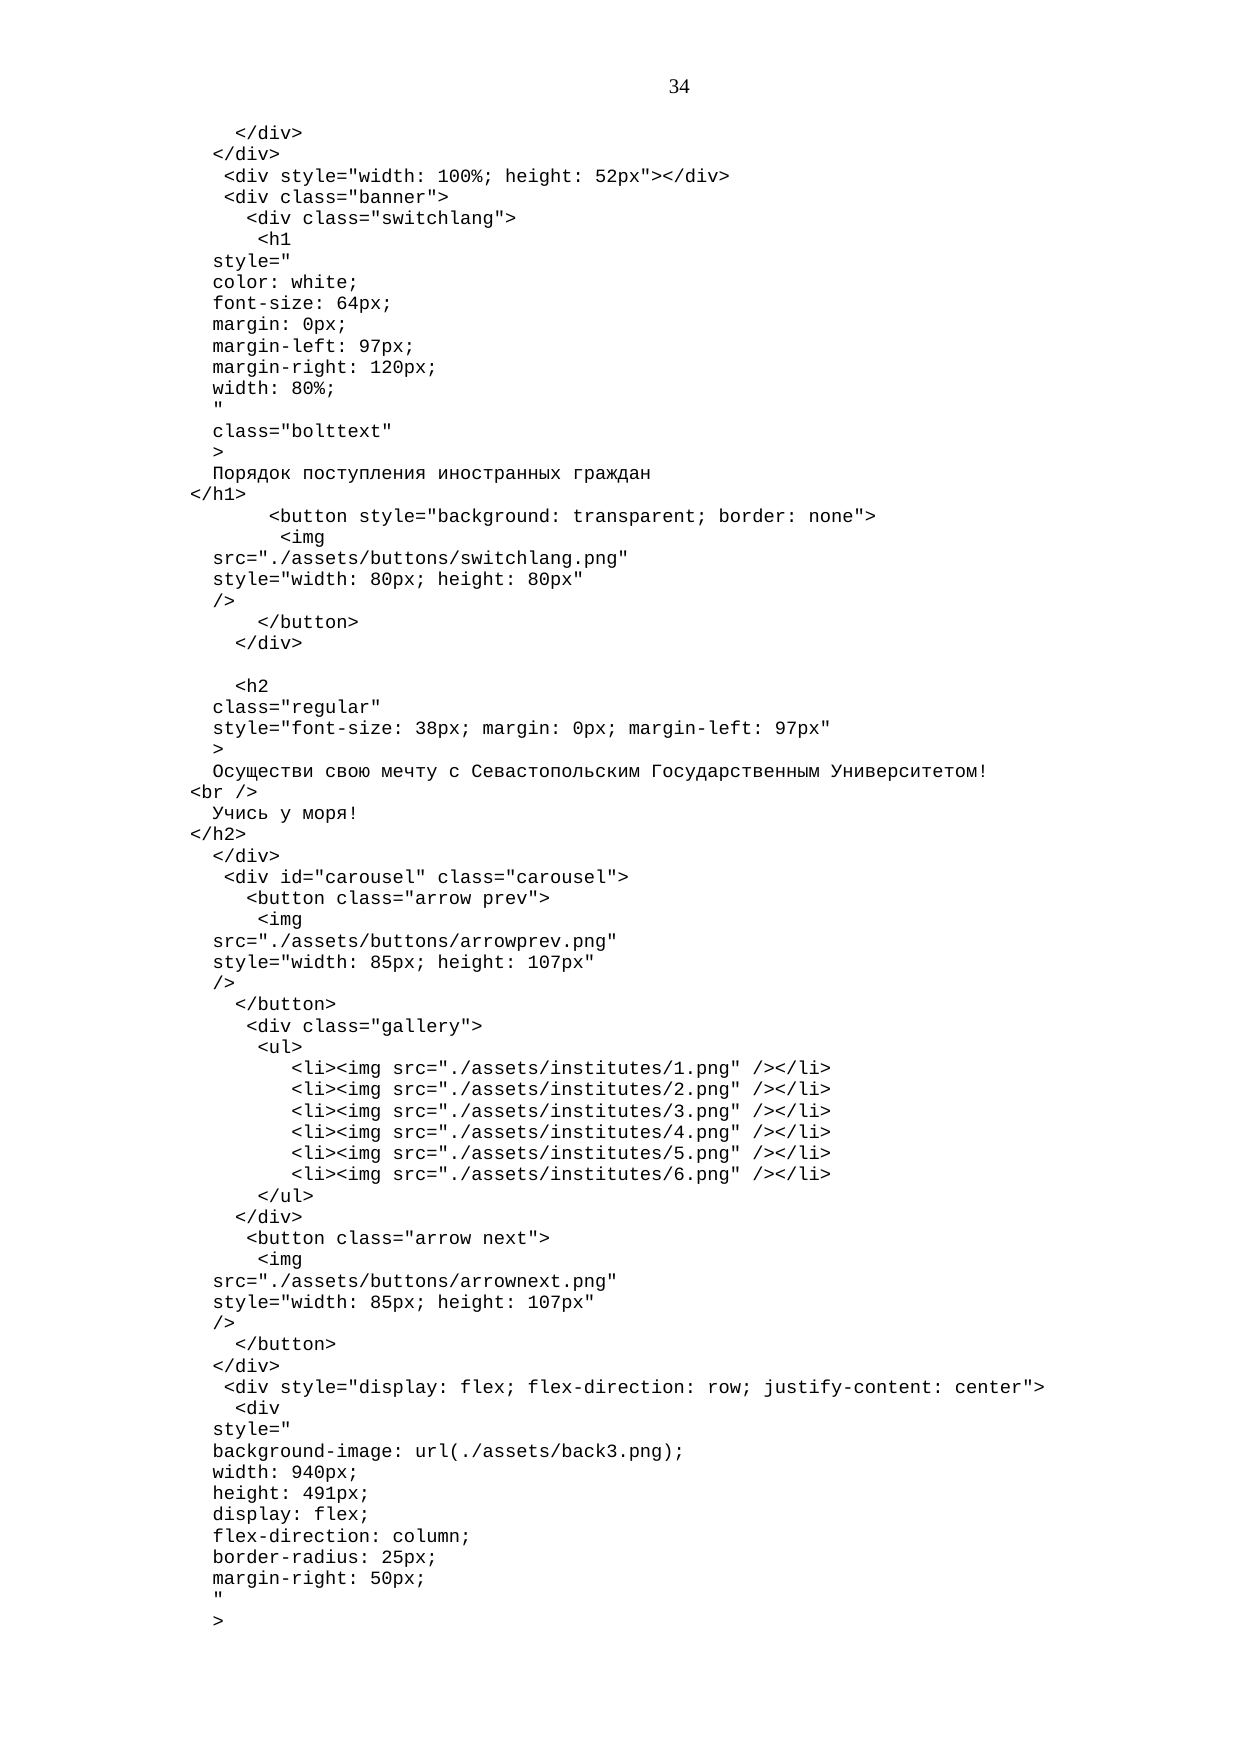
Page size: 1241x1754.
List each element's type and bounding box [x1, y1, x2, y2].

text [190, 124, 1169, 1633]
